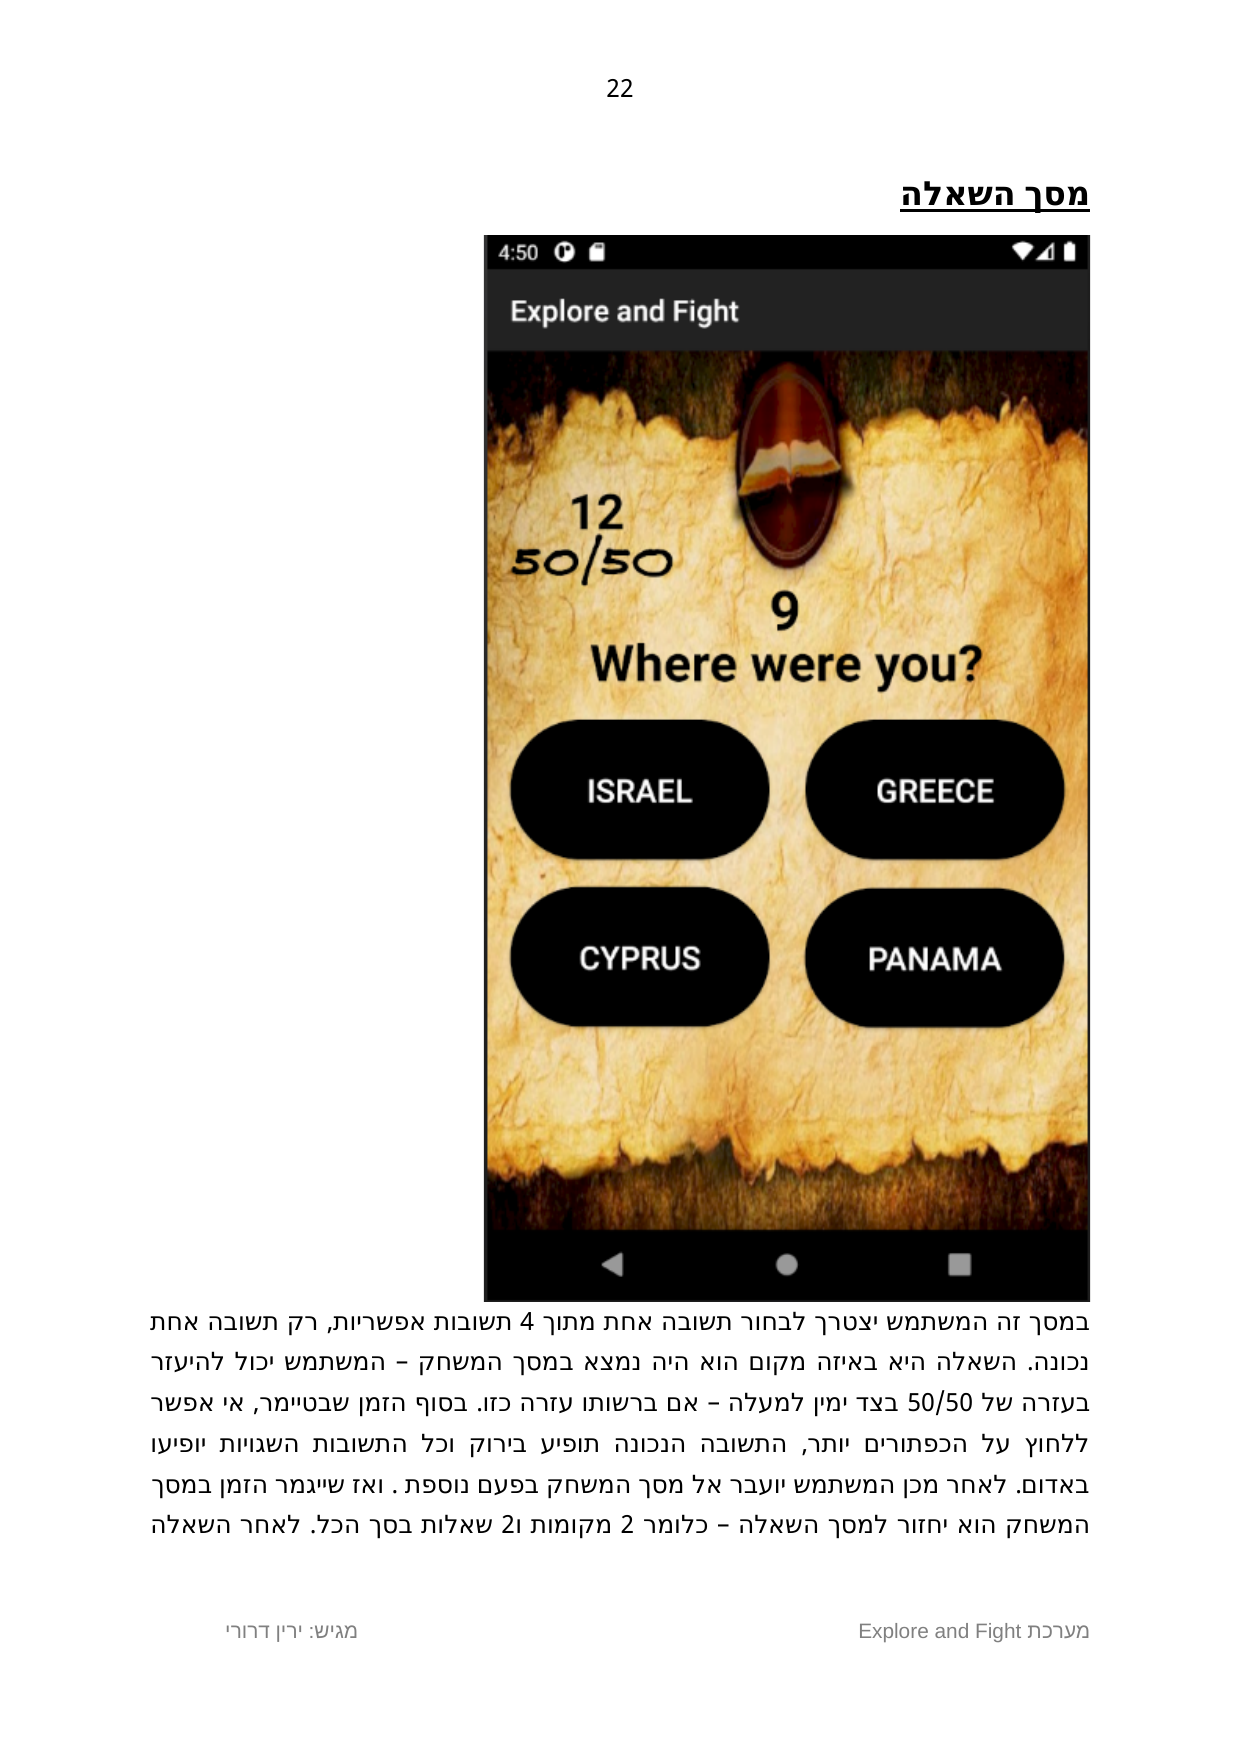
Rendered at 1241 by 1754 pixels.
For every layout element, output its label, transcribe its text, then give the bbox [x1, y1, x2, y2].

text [150, 1308, 1090, 1544]
subtitle מסך השאלה [150, 175, 1090, 218]
picture [483, 235, 1091, 1302]
